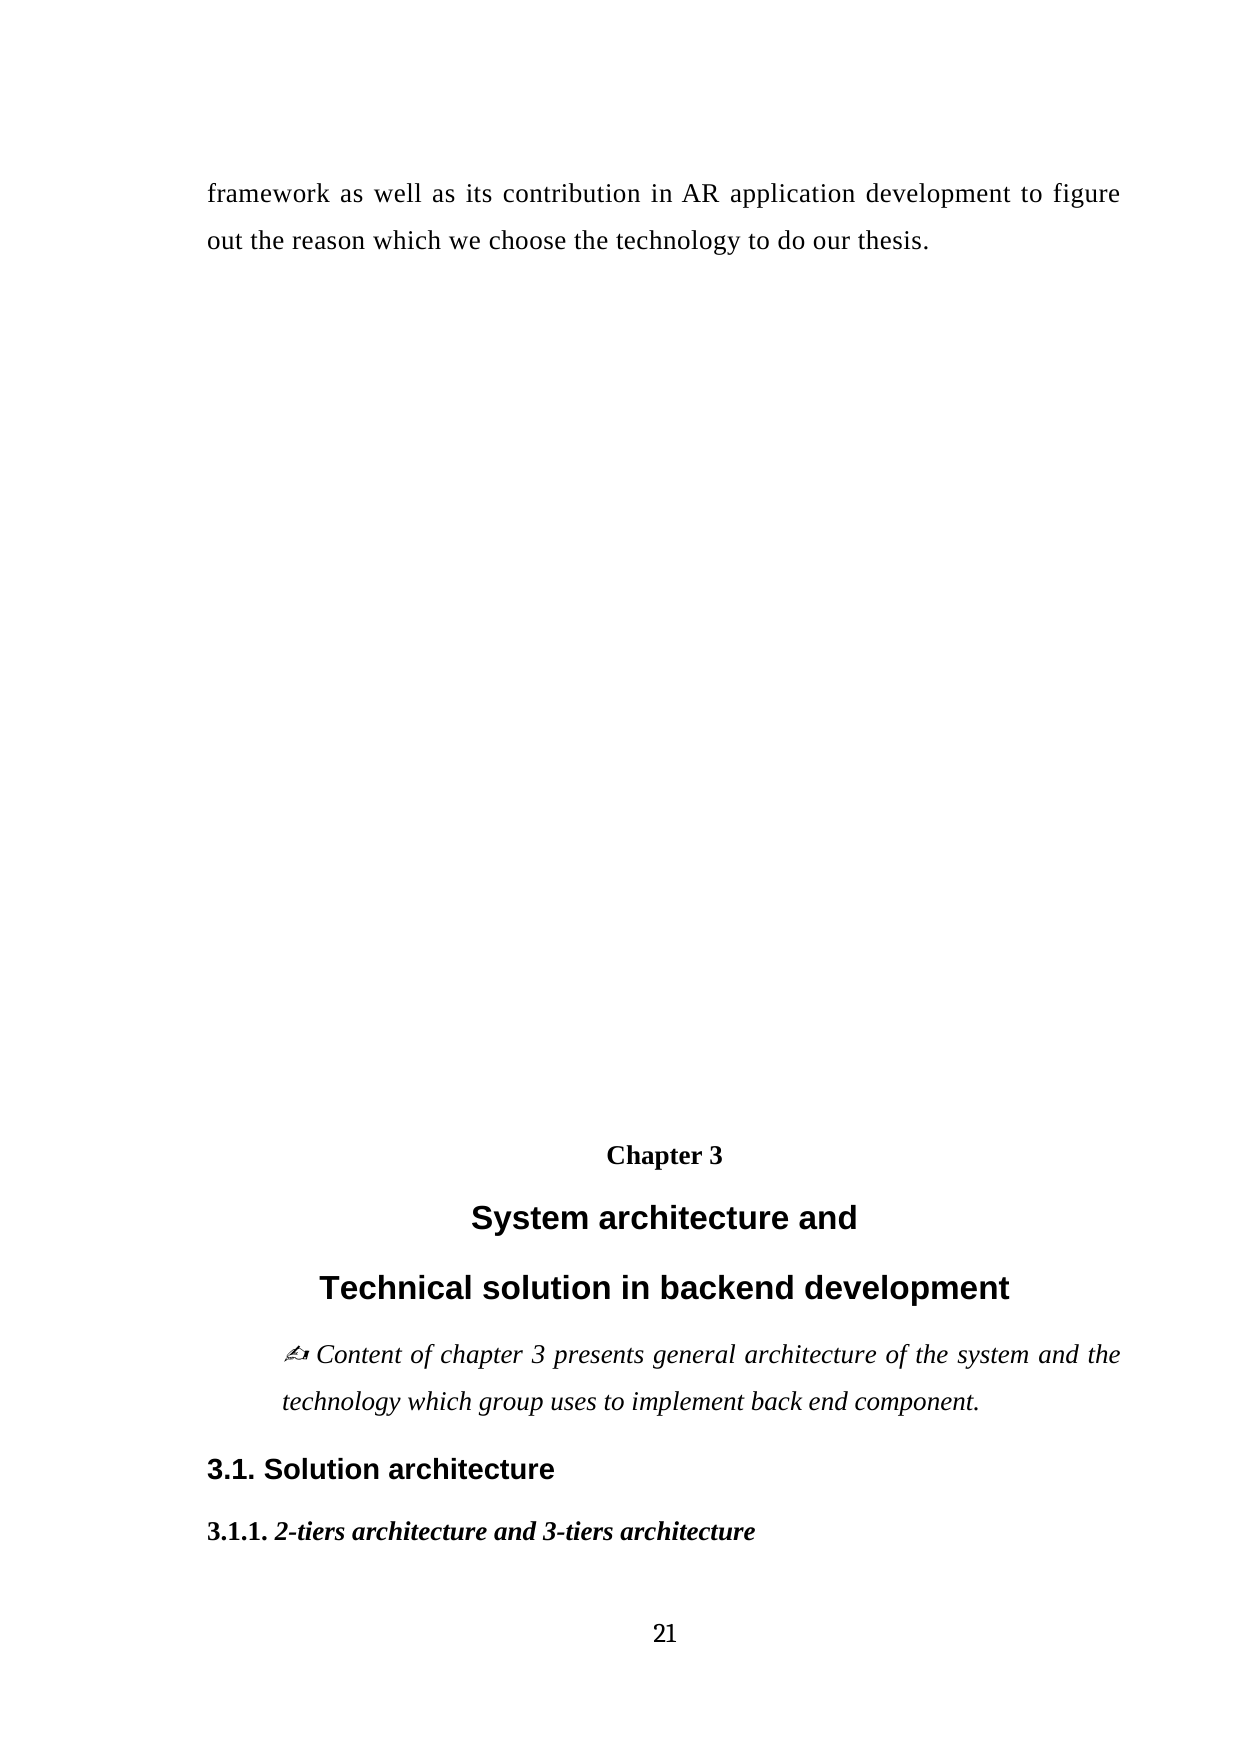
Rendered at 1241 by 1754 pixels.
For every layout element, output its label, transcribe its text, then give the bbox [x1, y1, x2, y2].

subtitle 3.1. Solution architecture [207, 1452, 1122, 1486]
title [207, 177, 1122, 255]
subtitle Chapter 3 [207, 1139, 1122, 1170]
text System architecture and [207, 1198, 1122, 1236]
text 3.1.1. 2-tiers architecture and 3-tiers architecture [207, 1515, 1122, 1546]
text Content of chapter 3 presents general architecture of the system and the technology which group uses to implement back end component. [282, 1338, 1122, 1416]
text Technical solution in backend development [207, 1268, 1122, 1306]
